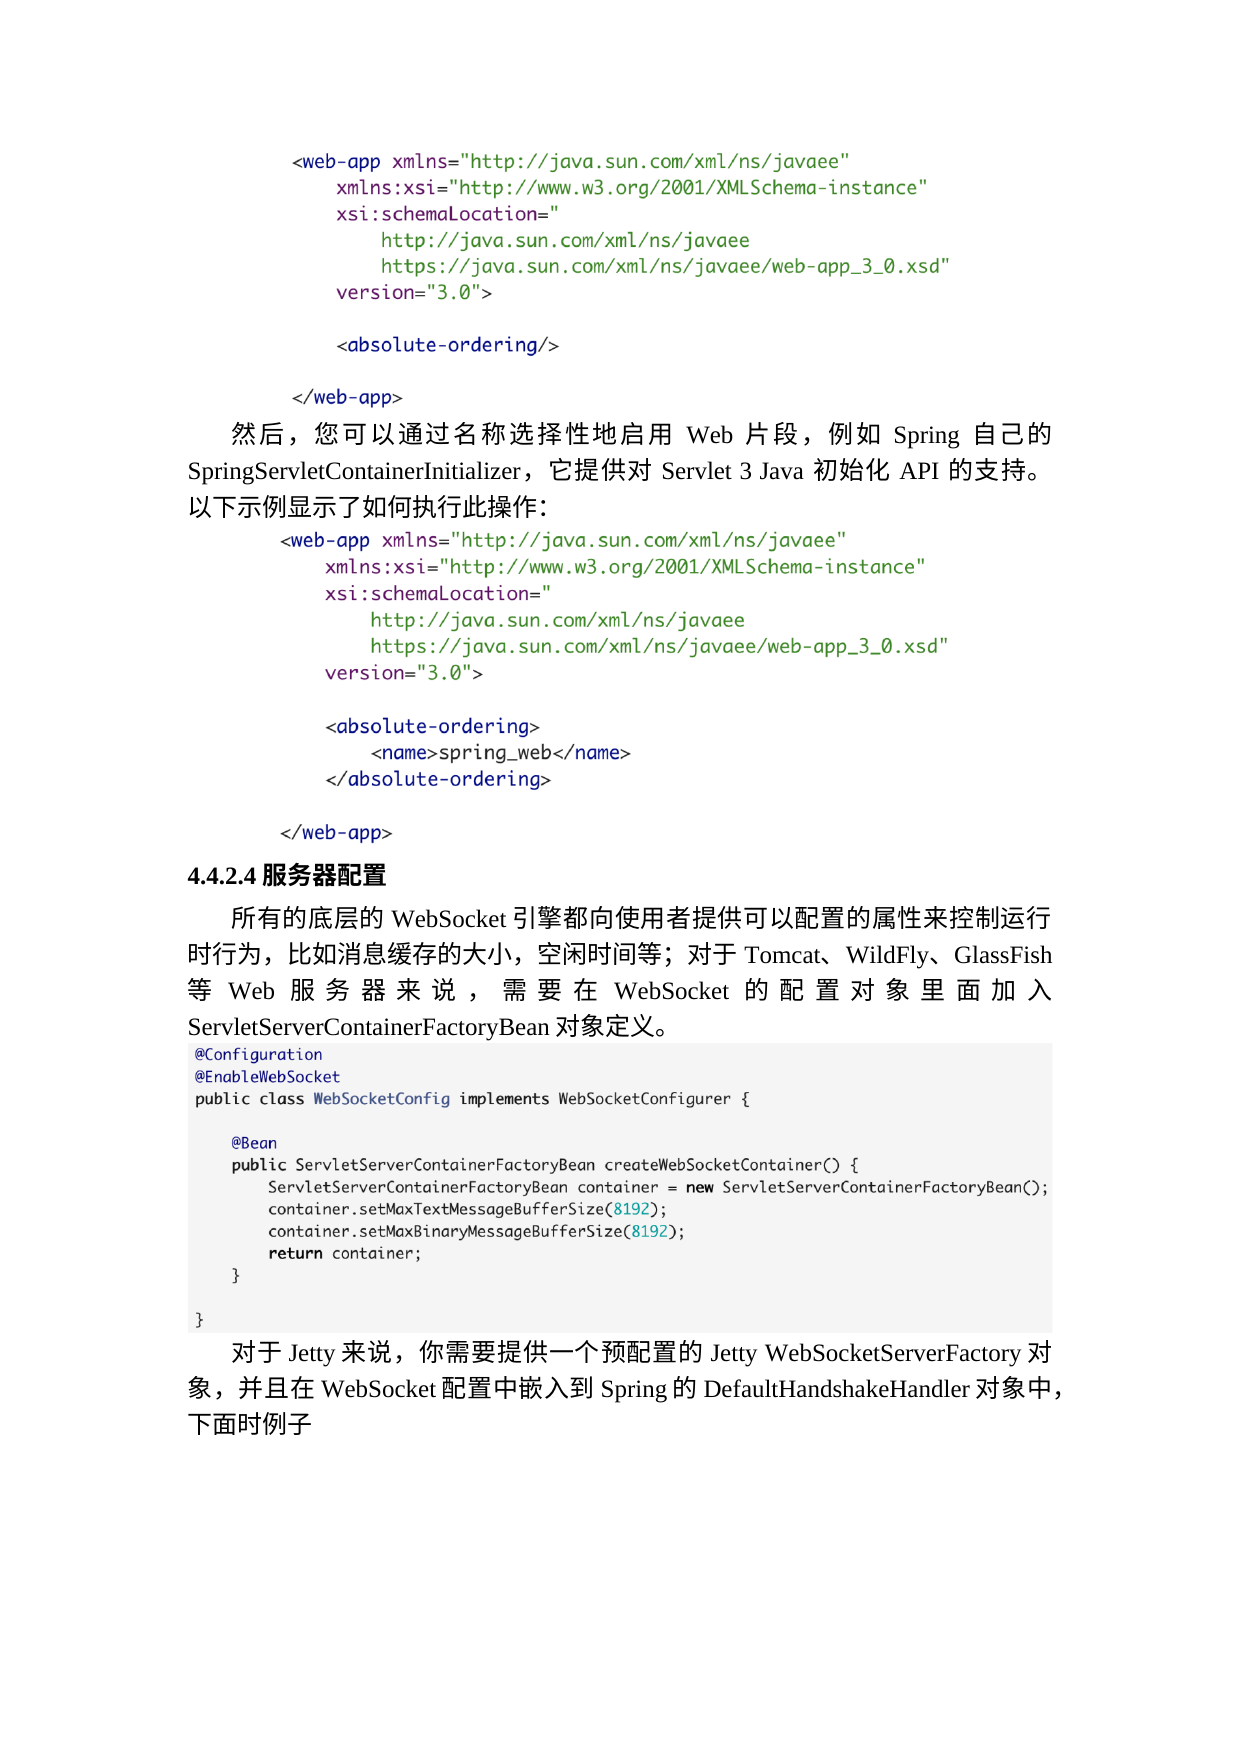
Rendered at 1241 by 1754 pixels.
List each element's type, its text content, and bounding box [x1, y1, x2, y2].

subtitle 4.4.2.4 服务器配置 [187, 856, 1053, 892]
picture [187, 1043, 1053, 1333]
text 所有的底层的WebSocket引擎都向使用者提供可以配置的属性来控制运行时行为，比如消息缓存的大小，空闲时间等；对于Tomcat、WildFly、GlassFish等Web服务器来说，需要在WebSocket的配置对象里面加入ServletServerContainerFactoryBean对象定义。 [187, 898, 1053, 1043]
picture [272, 523, 968, 850]
text 然后，您可以通过名称选择性地启用 Web 片段，例如 Spring 自己的 SpringServletContainerInitializer，它提供对 Servlet 3 Java 初始化 API 的支持。 以下示例显示了如何执行此操作： [187, 414, 1053, 523]
text 对于Jetty来说，你需要提供一个预配置的Jetty WebSocketServerFactory对象，并且在WebSocket配置中嵌入到Spring的DefaultHandshakeHandler对象中，下面时例子 [187, 1333, 1053, 1441]
picture [282, 150, 958, 415]
